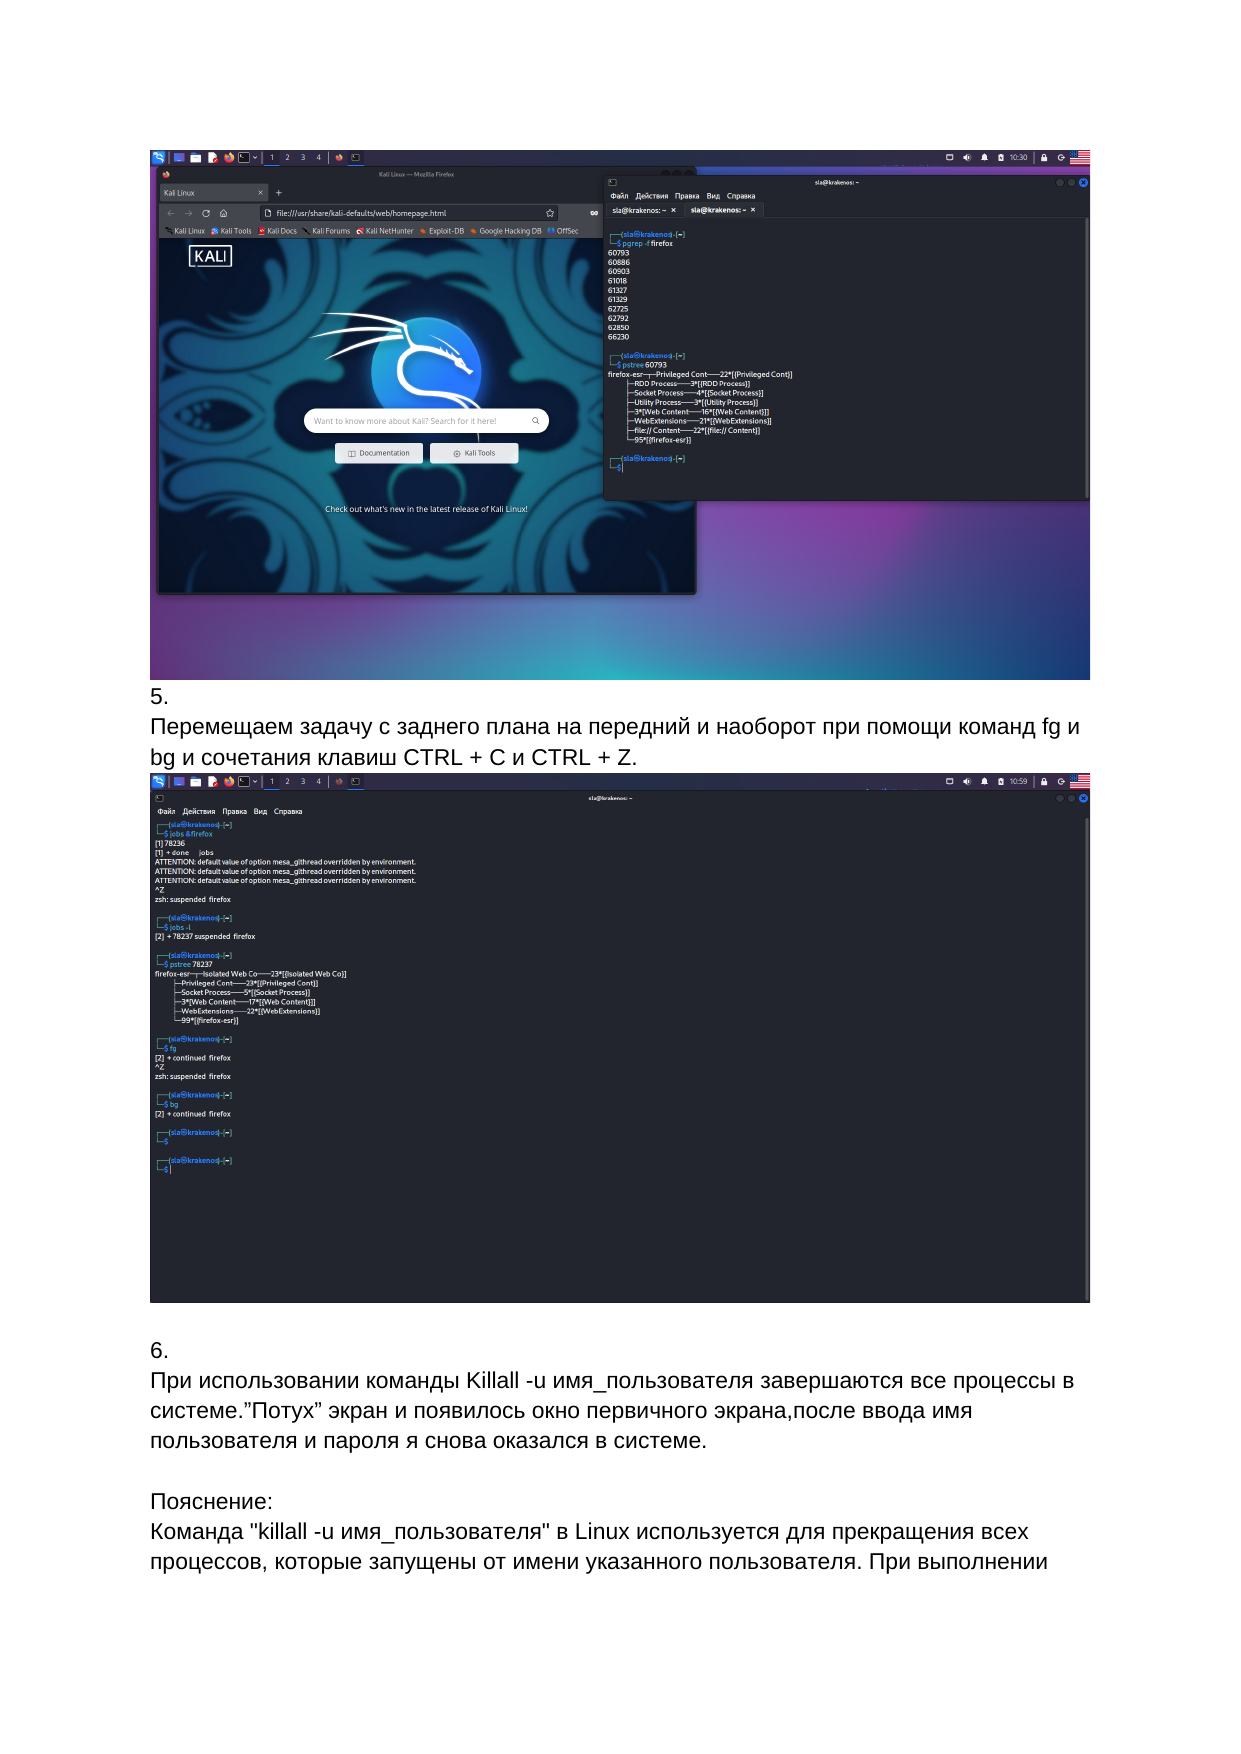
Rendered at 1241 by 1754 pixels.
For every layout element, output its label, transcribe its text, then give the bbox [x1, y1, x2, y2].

text 6. [150, 1337, 1090, 1363]
picture [150, 150, 1091, 680]
text При использовании команды Killall -u имя_пользователя завершаются все процессы в системе.”Потух” экран и появилось окно первичного экрана,после ввода имя пользователя и пароля я снова оказался в системе. [150, 1367, 1090, 1454]
text Перемещаем задачу с заднего плана на передний и наоборот при помощи команд fg и bg и сочетания клавиш CTRL + C и CTRL + Z. [150, 713, 1090, 773]
text 5. [150, 683, 1090, 709]
text Пояснение: [150, 1488, 1090, 1514]
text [150, 1518, 1090, 1575]
picture [150, 773, 1091, 1303]
